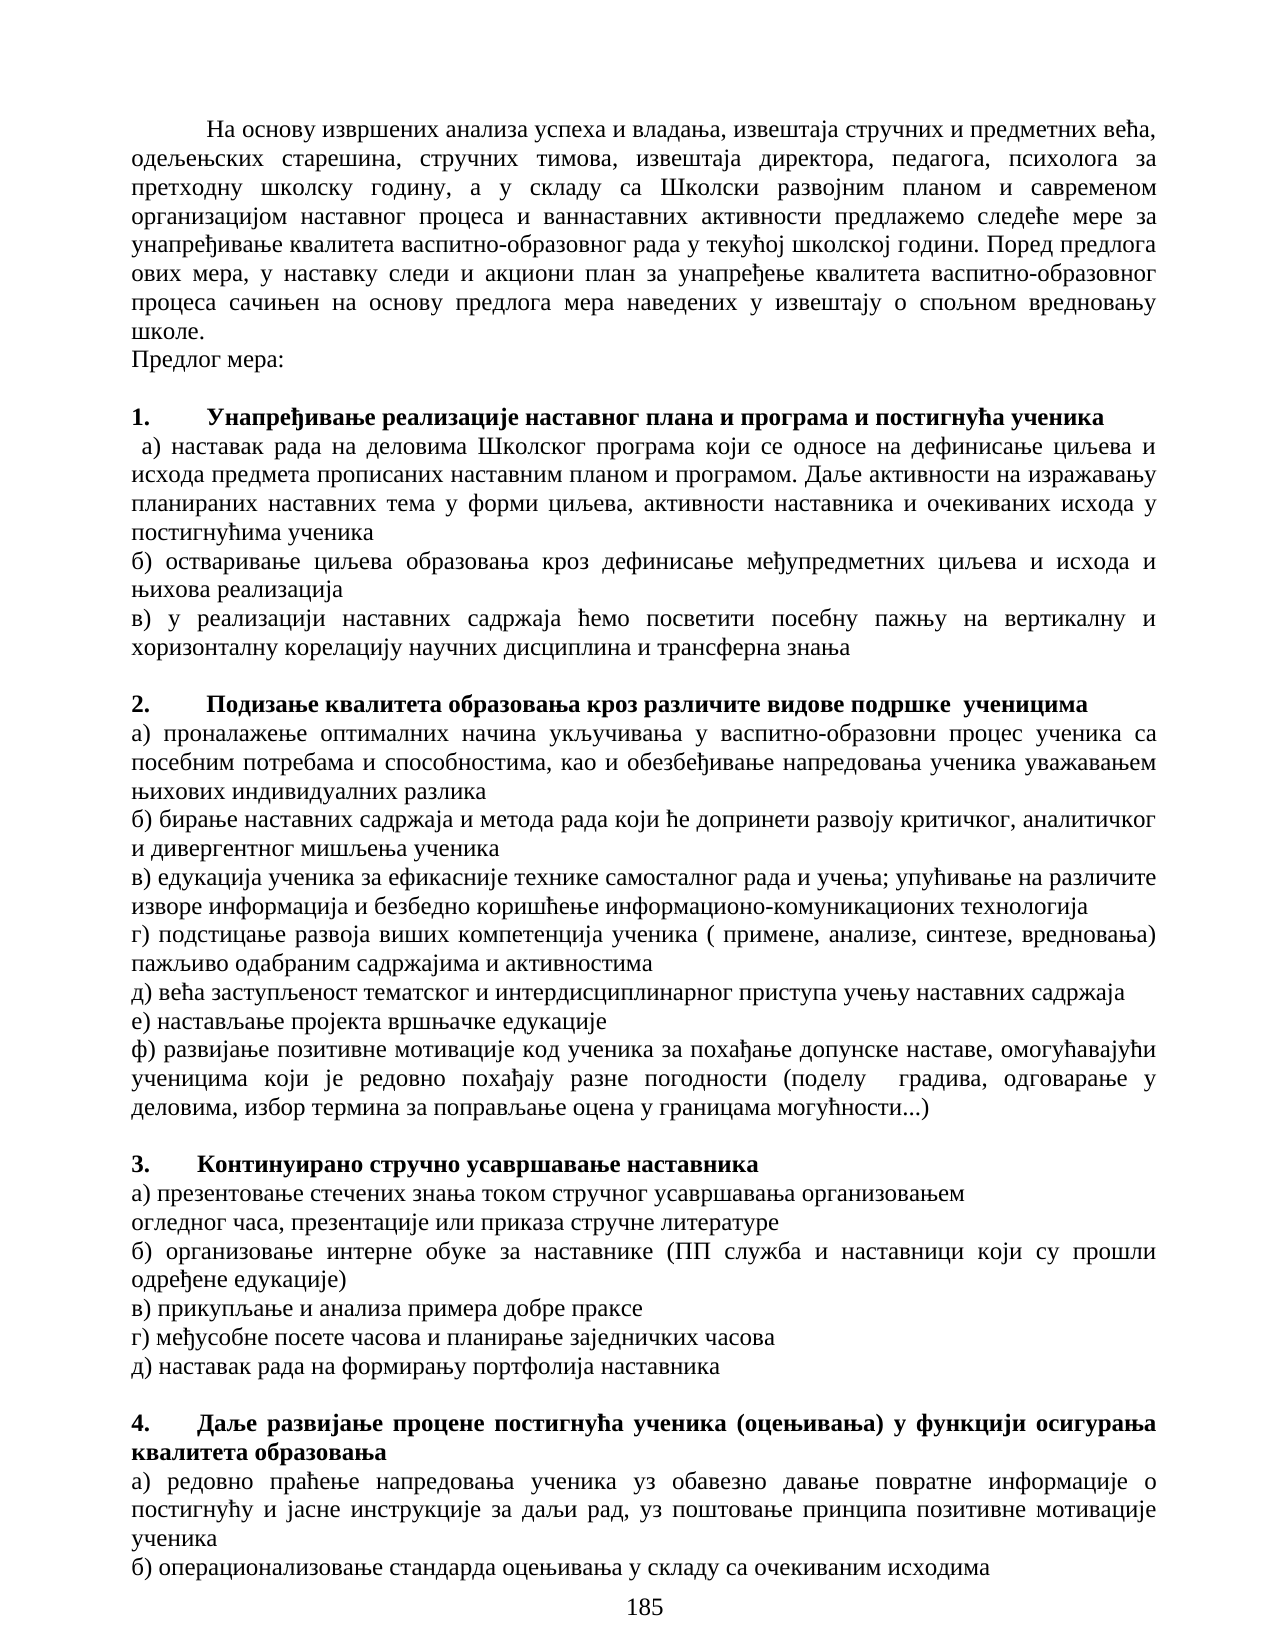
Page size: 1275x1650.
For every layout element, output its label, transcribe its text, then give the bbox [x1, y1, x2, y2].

text г) подстицање развоја виших компетенција ученика ( примене, анализе, синтезе, вредновања) пажљиво одабраним садржајима и активностима [131, 919, 1158, 977]
list Унапређивање реализације наставног плана и програма и постигнућа ученика [131, 402, 1158, 431]
text а) редовно праћење напредовања ученика уз обавезно давање повратне информације о постигнућу и јасне инструкције за даљи рад, уз поштовање принципа позитивне мотивације ученика [131, 1466, 1158, 1552]
text Нa oснoву извршeних aнaлизa успeхa и владања, извeштaja стручних и предметних већа, одељењских старешина, стручних тимова, извештаја директора, педагога, психолога за претходну шкoлску годину, a у склaду сa Школски развојним планом и сaврeмeнoм oргaнизaциjoм нaстaвнoг прoцeсa и вaннaстaвних aктивнoсти прeдлaжемо слeдeћe мере зa унaпрeђивaњe квалитета вaспитнo-oбрaзoвнoг рaдa у текућој школској години. Поред предлога ових мера, у наставку следи и акциони план за унапређење квалитета васпитно-образовног процеса сачињен на основу предлога мера наведених у извештају о спољном вредновању школе. [131, 114, 1158, 344]
list Континуирано стручно усавршавање наставника [131, 1149, 1158, 1178]
text в) едукација ученика за ефикасније технике самосталног рада и учења; упућивање на различите изворе информација и безбедно коришћење информационо-комуникационих технологија [131, 862, 1158, 919]
list Подизање квалитета образовања кроз различите видове подршке ученицима [131, 689, 1158, 718]
text а) наставак рада на деловима Школског програма који се односе на дефинисање циљева и исхода предмета прописаних наставним планом и програмом. Даље активности на изражавању планираних наставних тема у форми циљева, активности наставника и очекиваних исхода у постигнућима ученика [131, 431, 1158, 546]
text е) настављање пројекта вршњачке едукације [131, 1006, 1158, 1034]
list Даље развијање процене постигнућа ученика (оцењивања) у функцији осигурања квалитета образовања [131, 1408, 1158, 1466]
text в) прикупљање и анализа примера добре праксе [131, 1293, 1158, 1322]
text б) бирање наставних садржаја и метода рада који ће допринети развоју критичког, аналитичког и дивергентног мишљења ученика [131, 804, 1158, 862]
text б) операционализовање стандарда оцењивања у складу са очекиваним исходима [131, 1552, 1158, 1581]
text б) остваривање циљева образовања кроз дефинисање међупредметних циљева и исхода и њихова реализација [131, 546, 1158, 603]
text а) проналажење оптималних начина укључивања у васпитно-образовни процес ученика са посебним потребама и способностима, као и обезбеђивање напредовања ученика уважавањем њихових индивидуалних разлика [131, 718, 1158, 804]
text ф) развијање позитивне мотивације код ученика за похађање допунске наставе, омогућавајући ученицима који је редовно похађају разне погодности (поделу градива, одговарање у деловима, избор термина за поправљање оцена у границама могућности...) [131, 1034, 1158, 1121]
text в) у реализацији наставних садржаја ћемо посветити посебну пажњу на вертикалну и хоризонталну корелацију научних дисциплина и трансферна знања [131, 603, 1158, 661]
text а) презентовање стечених знања током стручног усавршавања организовањем [131, 1178, 1158, 1207]
text Предлог мера: [131, 344, 1158, 373]
text огледног часа, презентације или приказа стручне литературе [131, 1207, 1158, 1236]
text д) већа заступљеност тематског и интердисциплинарног приступа учењу наставних садржаја [131, 977, 1158, 1006]
text б) организовање интерне обуке за наставнике (ПП служба и наставници који су прошли одређене едукације) [131, 1236, 1158, 1293]
text д) наставак рада на формирању портфолија наставника [131, 1351, 1158, 1379]
text г) међусобне посете часова и планирање заједничких часова [131, 1322, 1158, 1351]
